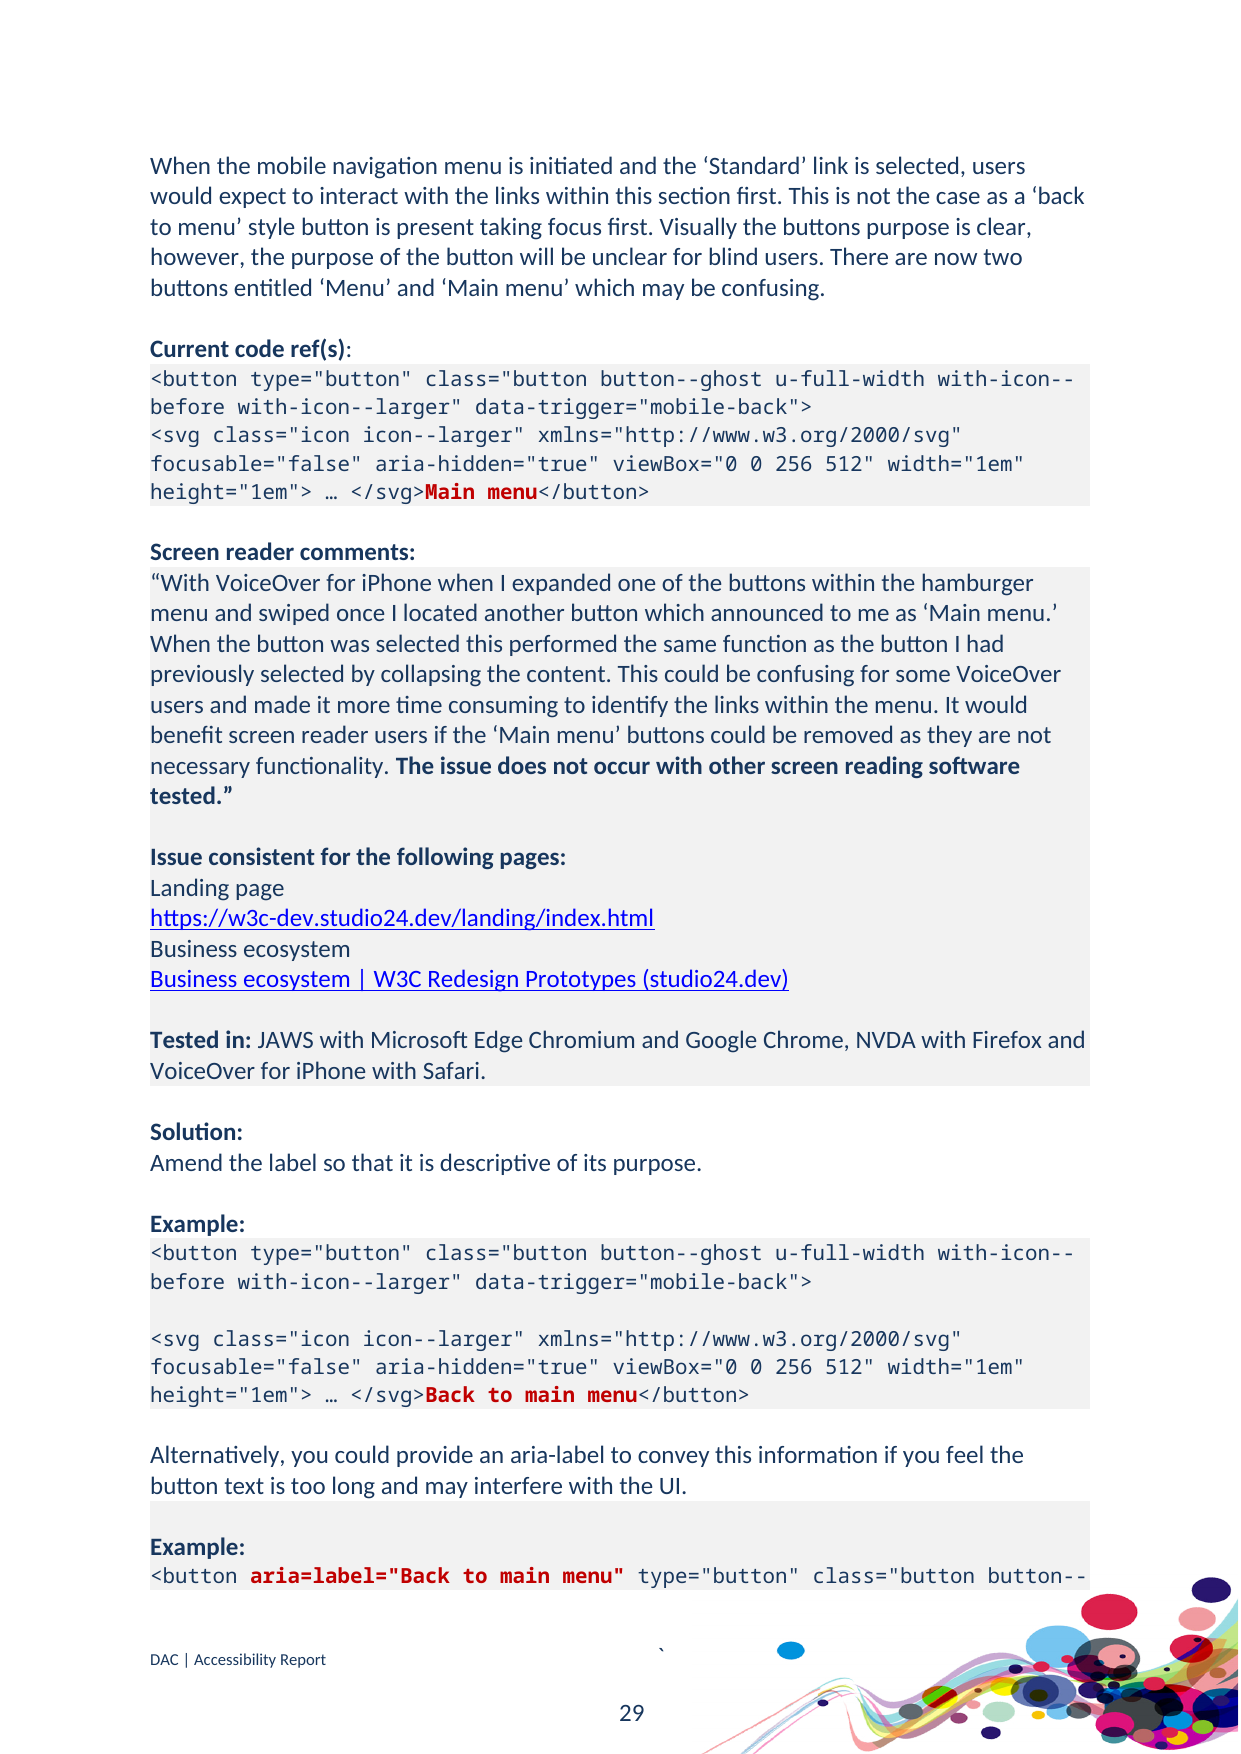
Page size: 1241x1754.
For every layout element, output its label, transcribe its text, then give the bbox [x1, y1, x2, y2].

picture [692, 1563, 1239, 1754]
text When the mobile navigation menu is initiated and the ‘Standard’ link is selected, users would expect to interact with the links within this section first. This is not the case as a ‘back to menu’ style button is present taking focus first. Visually the buttons purpose is clear, however, the purpose of the button will be unclear for blind users. There are now two buttons entitled ‘Menu’ and ‘Main menu’ which may be confusing. [150, 150, 1090, 303]
text Alternatively, you could provide an aria-label to convey this information if you feel the button text is too long and may interfere with the UI. [150, 1439, 1090, 1501]
text “With VoiceOver for iPhone when I expanded one of the buttons within the hamburger menu and swiped once I located another button which announced to me as ‘Main menu.’ When the button was selected this performed the same function as the button I had previously selected by collapsing the content. This could be confusing for some VoiceOver users and made it more time consuming to identify the links within the menu. It would benefit screen reader users if the ‘Main menu’ buttons could be removed as they are not necessary functionality. The issue does not occur with other screen reading software tested.” [150, 567, 1090, 811]
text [150, 1531, 1090, 1590]
text Business ecosystem | W3C Redesign Prototypes (studio24.dev) [150, 964, 1090, 994]
text Solution: Amend the label so that it is descriptive of its purpose. [150, 1116, 1090, 1177]
text Current code ref(s): [150, 333, 1090, 364]
text Screen reader comments: [150, 536, 1090, 567]
text <svg class="icon icon--larger" xmlns="http://www.w3.org/2000/svg" focusable="false" aria-hidden="true" viewBox="0 0 256 512" width="1em" height="1em"> … </svg>Main menu</button> [150, 421, 1090, 506]
text Issue consistent for the following pages: [150, 842, 1090, 872]
text Landing page [150, 872, 1090, 903]
text Tested in: JAWS with Microsoft Edge Chromium and Google Chrome, NVDA with Firefox and VoiceOver for iPhone with Safari. [150, 1025, 1090, 1086]
text Example: [150, 1208, 1090, 1238]
text <svg class="icon icon--larger" xmlns="http://www.w3.org/2000/svg" focusable="false" aria-hidden="true" viewBox="0 0 256 512" width="1em" height="1em"> … </svg>Back to main menu</button> [150, 1324, 1090, 1409]
text Business ecosystem [150, 933, 1090, 964]
text https://w3c-dev.studio24.dev/landing/index.html [150, 903, 1090, 933]
text <button type="button" class="button button--ghost u-full-width with-icon--before with-icon--larger" data-trigger="mobile-back"> [150, 364, 1090, 421]
text <button type="button" class="button button--ghost u-full-width with-icon--before with-icon--larger" data-trigger="mobile-back"> [150, 1238, 1090, 1295]
